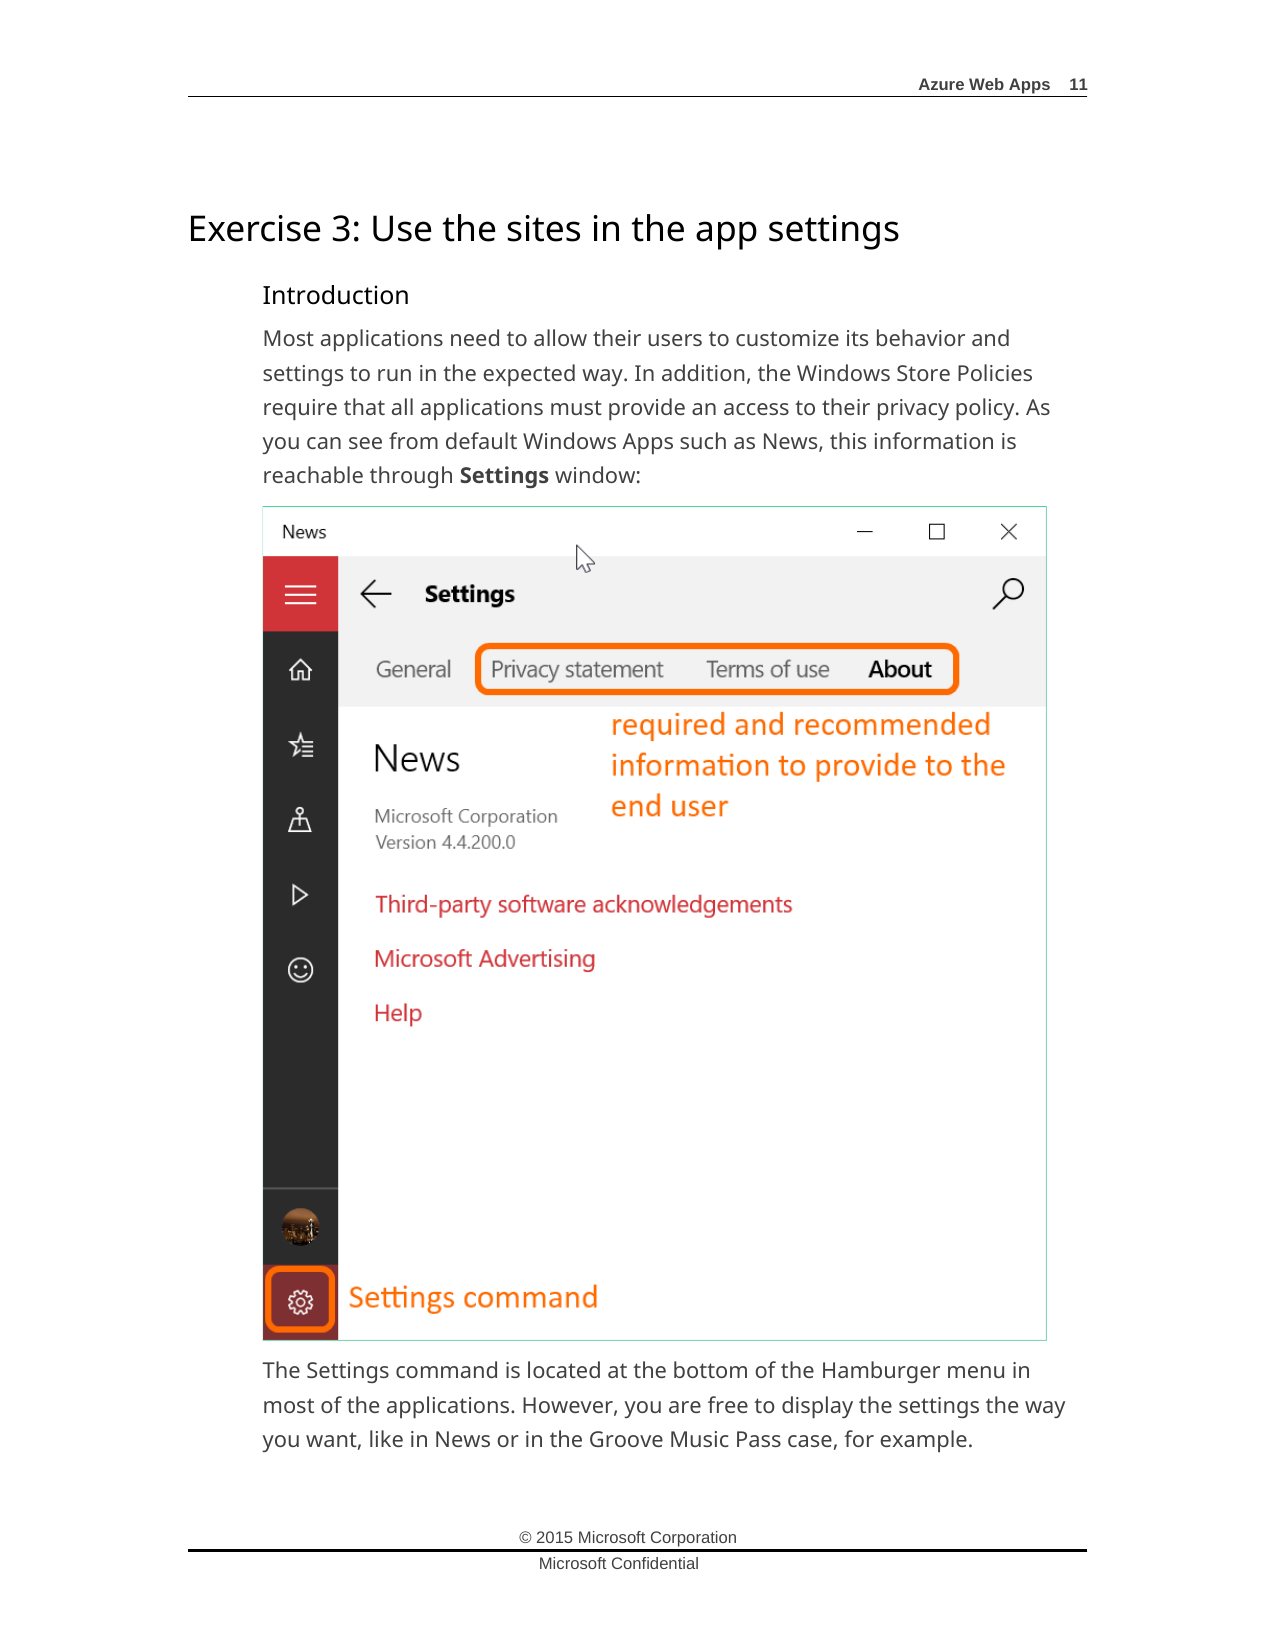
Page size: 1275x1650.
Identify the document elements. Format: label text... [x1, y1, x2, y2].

picture [262, 506, 1047, 1341]
subtitle Exercise 3: Use the sites in the app settings [187, 204, 1087, 252]
text Most applications need to allow their users to customize its behavior and settings to run in the expected way. In addition, the Windows Store Policies require that all applications must provide an access to their privacy policy. As you can see from default Windows Apps such as News, this information is reachable through Settings window: [262, 323, 1087, 490]
subtitle Introduction [262, 278, 1087, 312]
text The Settings command is located at the bottom of the Hamburger menu in most of the applications. However, you are free to display the settings the way you want, like in News or in the Groove Music Pass case, for example. [262, 1356, 1087, 1454]
